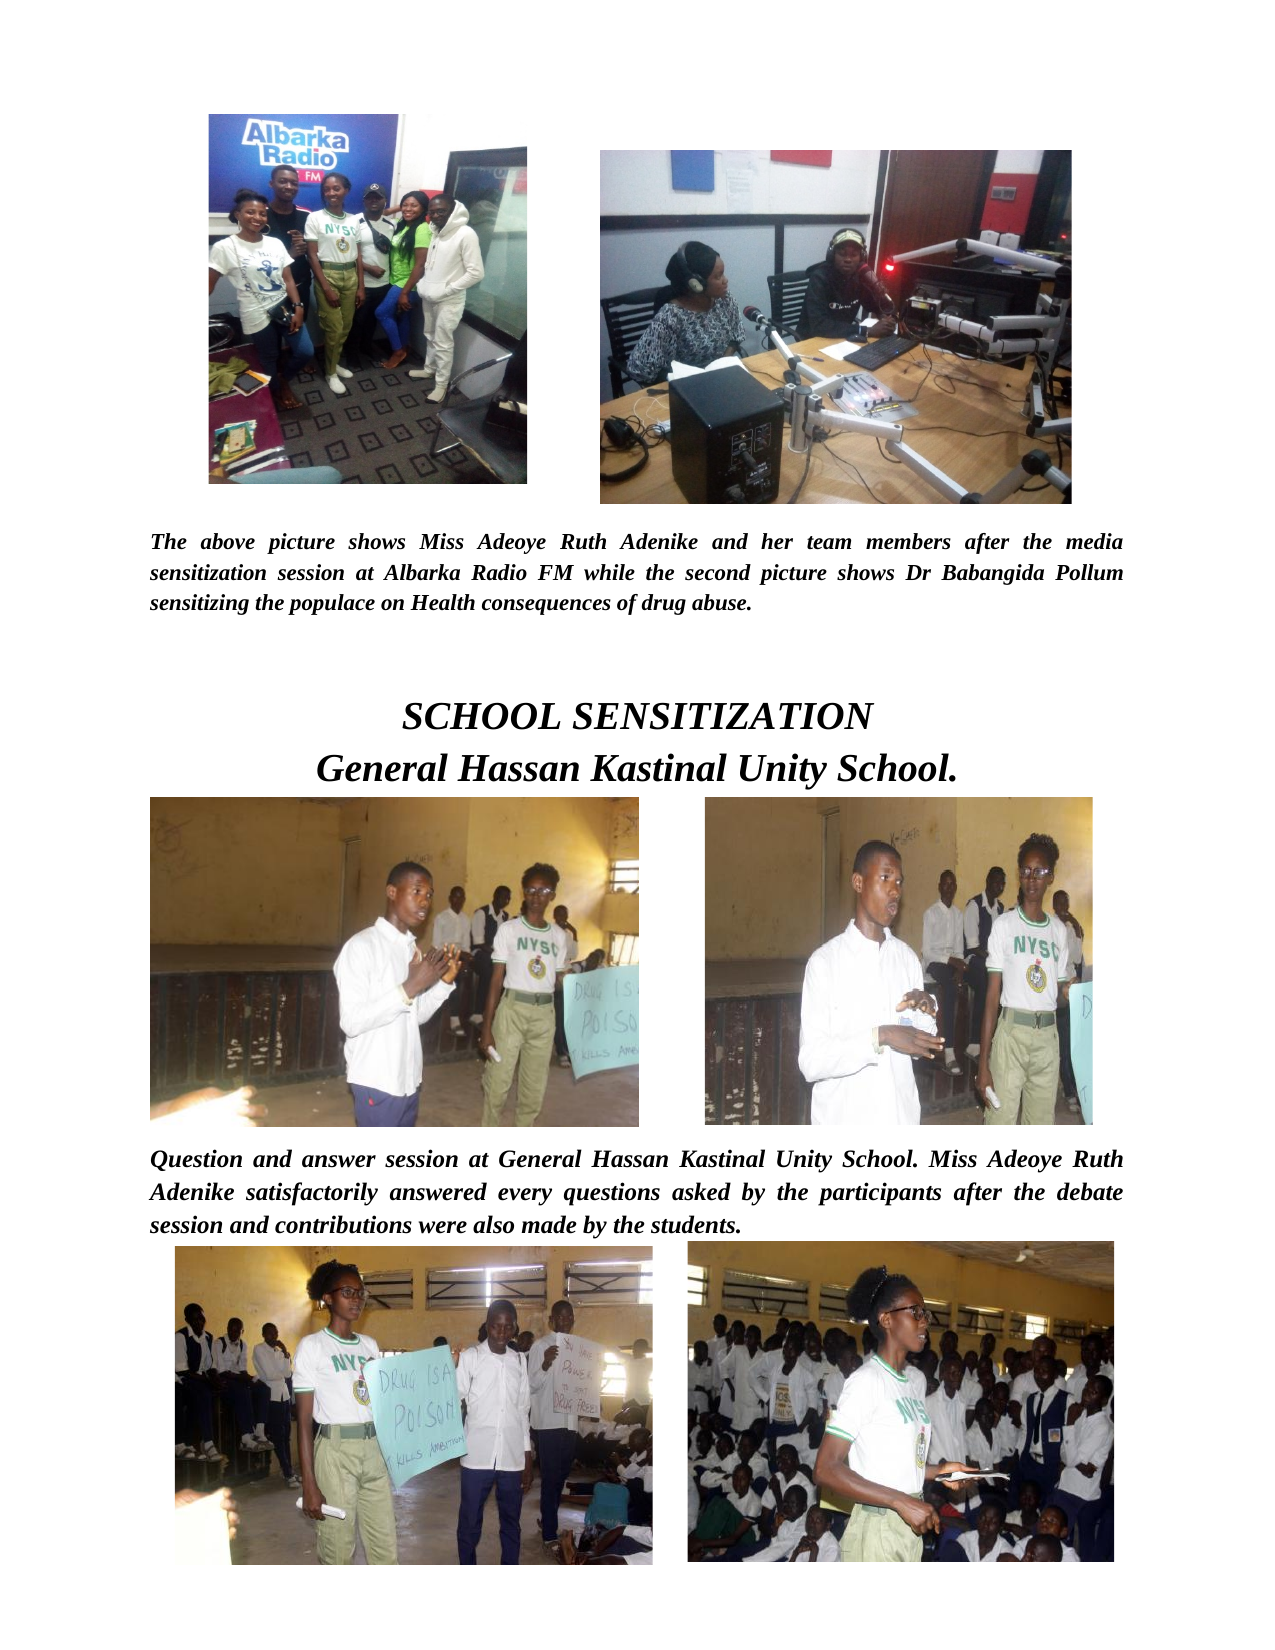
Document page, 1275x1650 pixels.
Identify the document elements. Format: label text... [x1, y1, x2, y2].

picture [208, 114, 528, 484]
text General Hassan Kastinal Unity School. [150, 744, 1125, 790]
text Question and answer session at General Hassan Kastinal Unity School. Miss Adeoye Ruth Adenike satisfactorily answered every questions asked by the participants after the debate session and contributions were also made by the students. [150, 1144, 1125, 1239]
text The above picture shows Miss Adeoye Ruth Adenike and her team members after the media sensitization session at Albarka Radio FM while the second picture shows Dr Babangida Pollum sensitizing the populace on Health consequences of drug abuse. [150, 528, 1125, 615]
picture [600, 150, 1072, 504]
picture [174, 1246, 653, 1565]
picture [687, 1241, 1115, 1562]
picture [150, 797, 639, 1127]
picture [704, 797, 1093, 1125]
text SCHOOL SENSITIZATION [150, 692, 1125, 738]
